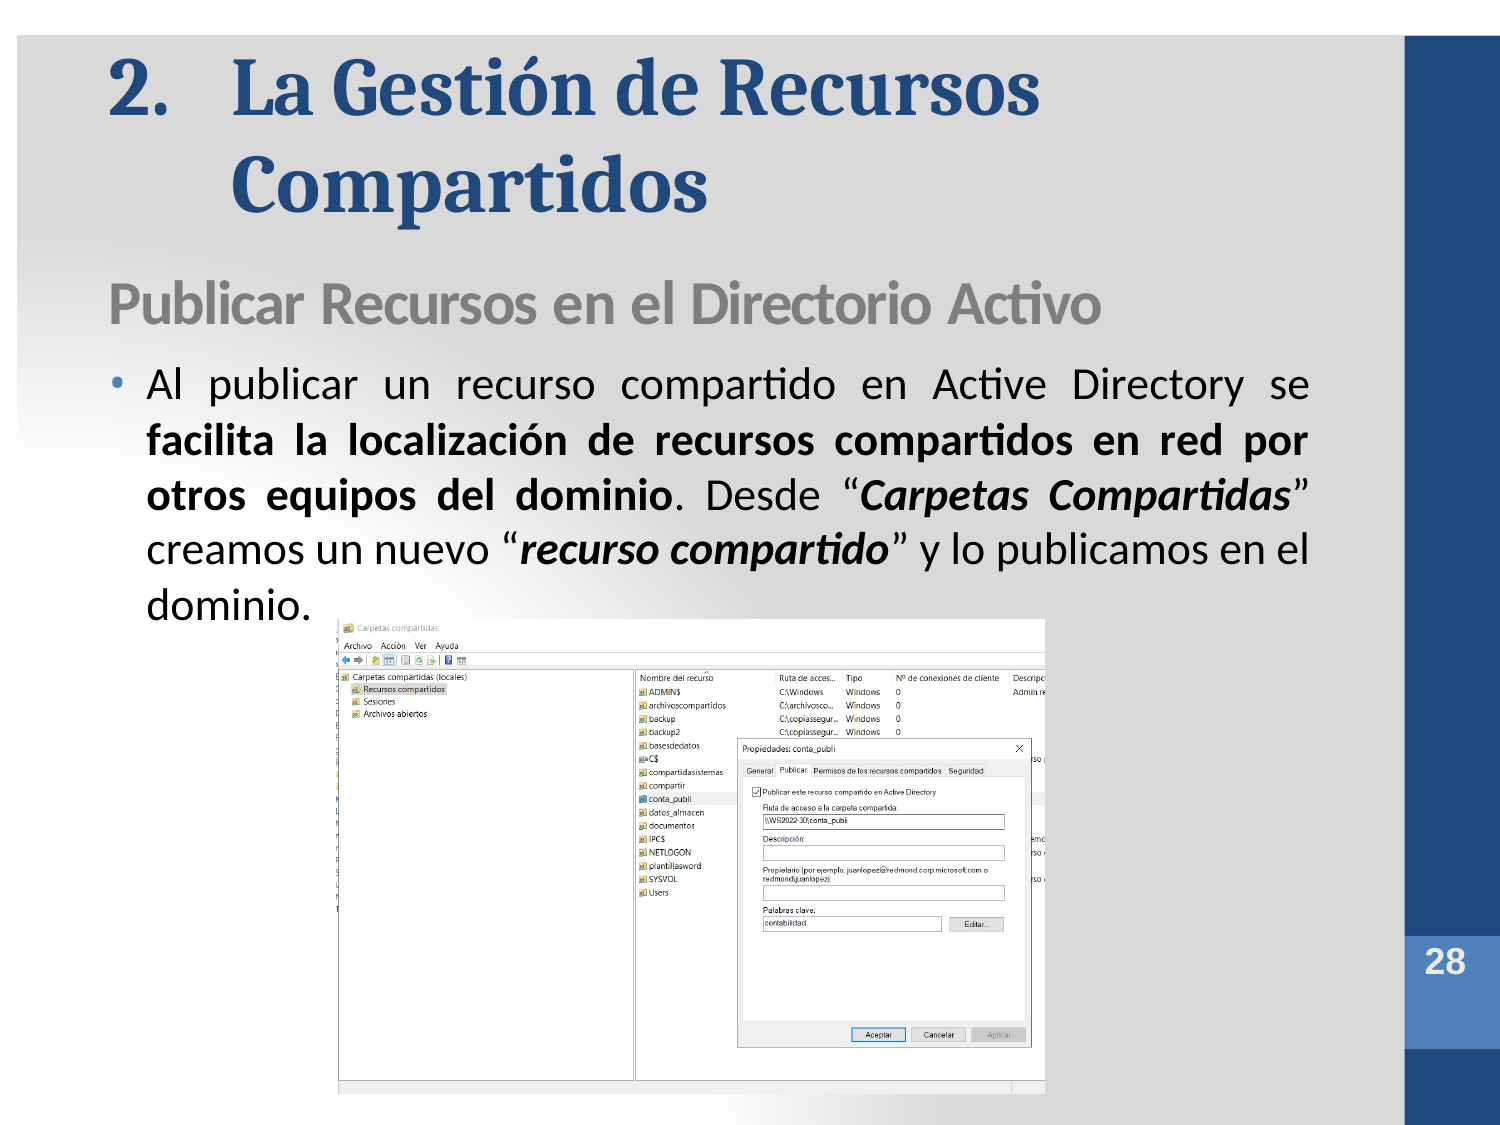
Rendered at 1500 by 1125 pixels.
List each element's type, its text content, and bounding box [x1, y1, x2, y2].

text 28 [62, 939, 1466, 982]
subtitle Publicar Recursos en el Directorio Activo [109, 263, 1477, 340]
picture [17, 35, 1404, 1125]
list Al publicar un recurso compartido en Active Directory se facilita la localización de recursos compartidos en red por otros equipos del dominio. Desde “Carpetas Compartidas” creamos un nuevo “recurso compartido” y lo publicamos en el dominio. [109, 351, 1310, 631]
subtitle 2. La Gestión de Recursos Compartidos [109, 41, 1067, 233]
